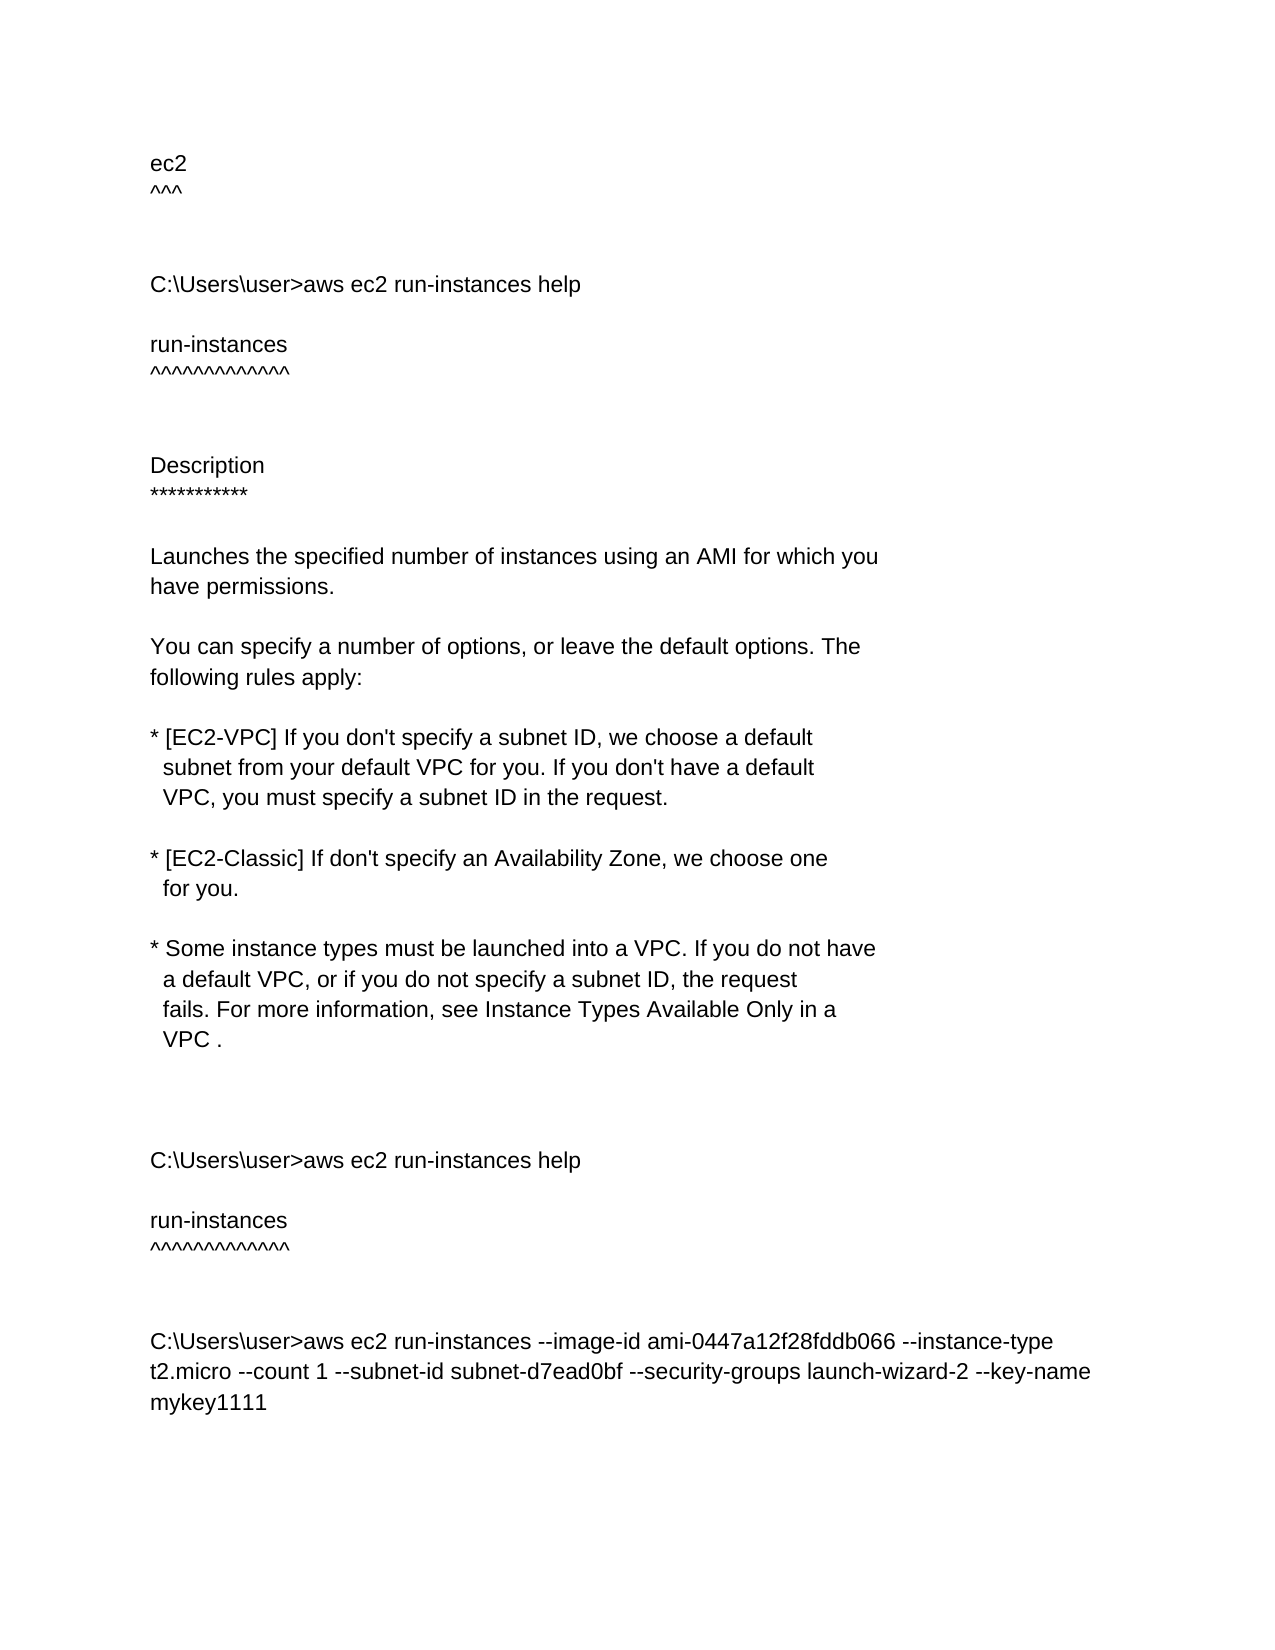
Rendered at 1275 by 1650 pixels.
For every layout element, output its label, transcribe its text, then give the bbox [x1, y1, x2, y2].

text run-instances [150, 1207, 1125, 1234]
text VPC, you must specify a subnet ID in the request. [150, 784, 1125, 811]
text * [EC2-Classic] If don't specify an Availability Zone, we choose one [150, 845, 1125, 871]
text VPC . [150, 1026, 1125, 1052]
text ec2 [150, 150, 1125, 176]
text for you. [150, 875, 1125, 901]
text run-instances [150, 331, 1125, 358]
text have permissions. [150, 573, 1125, 599]
text *********** [150, 482, 1125, 509]
text ^^^^^^^^^^^^^ [150, 361, 1125, 388]
text Description [150, 452, 1125, 478]
text ^^^^^^^^^^^^^ [150, 1237, 1125, 1264]
text C:\Users\user>aws ec2 run-instances help [150, 1147, 1125, 1173]
text subnet from your default VPC for you. If you don't have a default [150, 754, 1125, 781]
text You can specify a number of options, or leave the default options. The [150, 633, 1125, 660]
text ^^^ [150, 180, 1125, 207]
text C:\Users\user>aws ec2 run-instances --image-id ami-0447a12f28fddb066 --instance-type t2.micro --count 1 --subnet-id subnet-d7ead0bf --security-groups launch-wizard-2 --key-name mykey1111 [150, 1328, 1125, 1415]
text fails. For more information, see Instance Types Available Only in a [150, 996, 1125, 1022]
text C:\Users\user>aws ec2 run-instances help [150, 271, 1125, 297]
text Launches the specified number of instances using an AMI for which you [150, 543, 1125, 569]
text * Some instance types must be launched into a VPC. If you do not have [150, 935, 1125, 962]
text a default VPC, or if you do not specify a subnet ID, the request [150, 966, 1125, 992]
text * [EC2-VPC] If you don't specify a subnet ID, we choose a default [150, 724, 1125, 750]
text following rules apply: [150, 663, 1125, 690]
